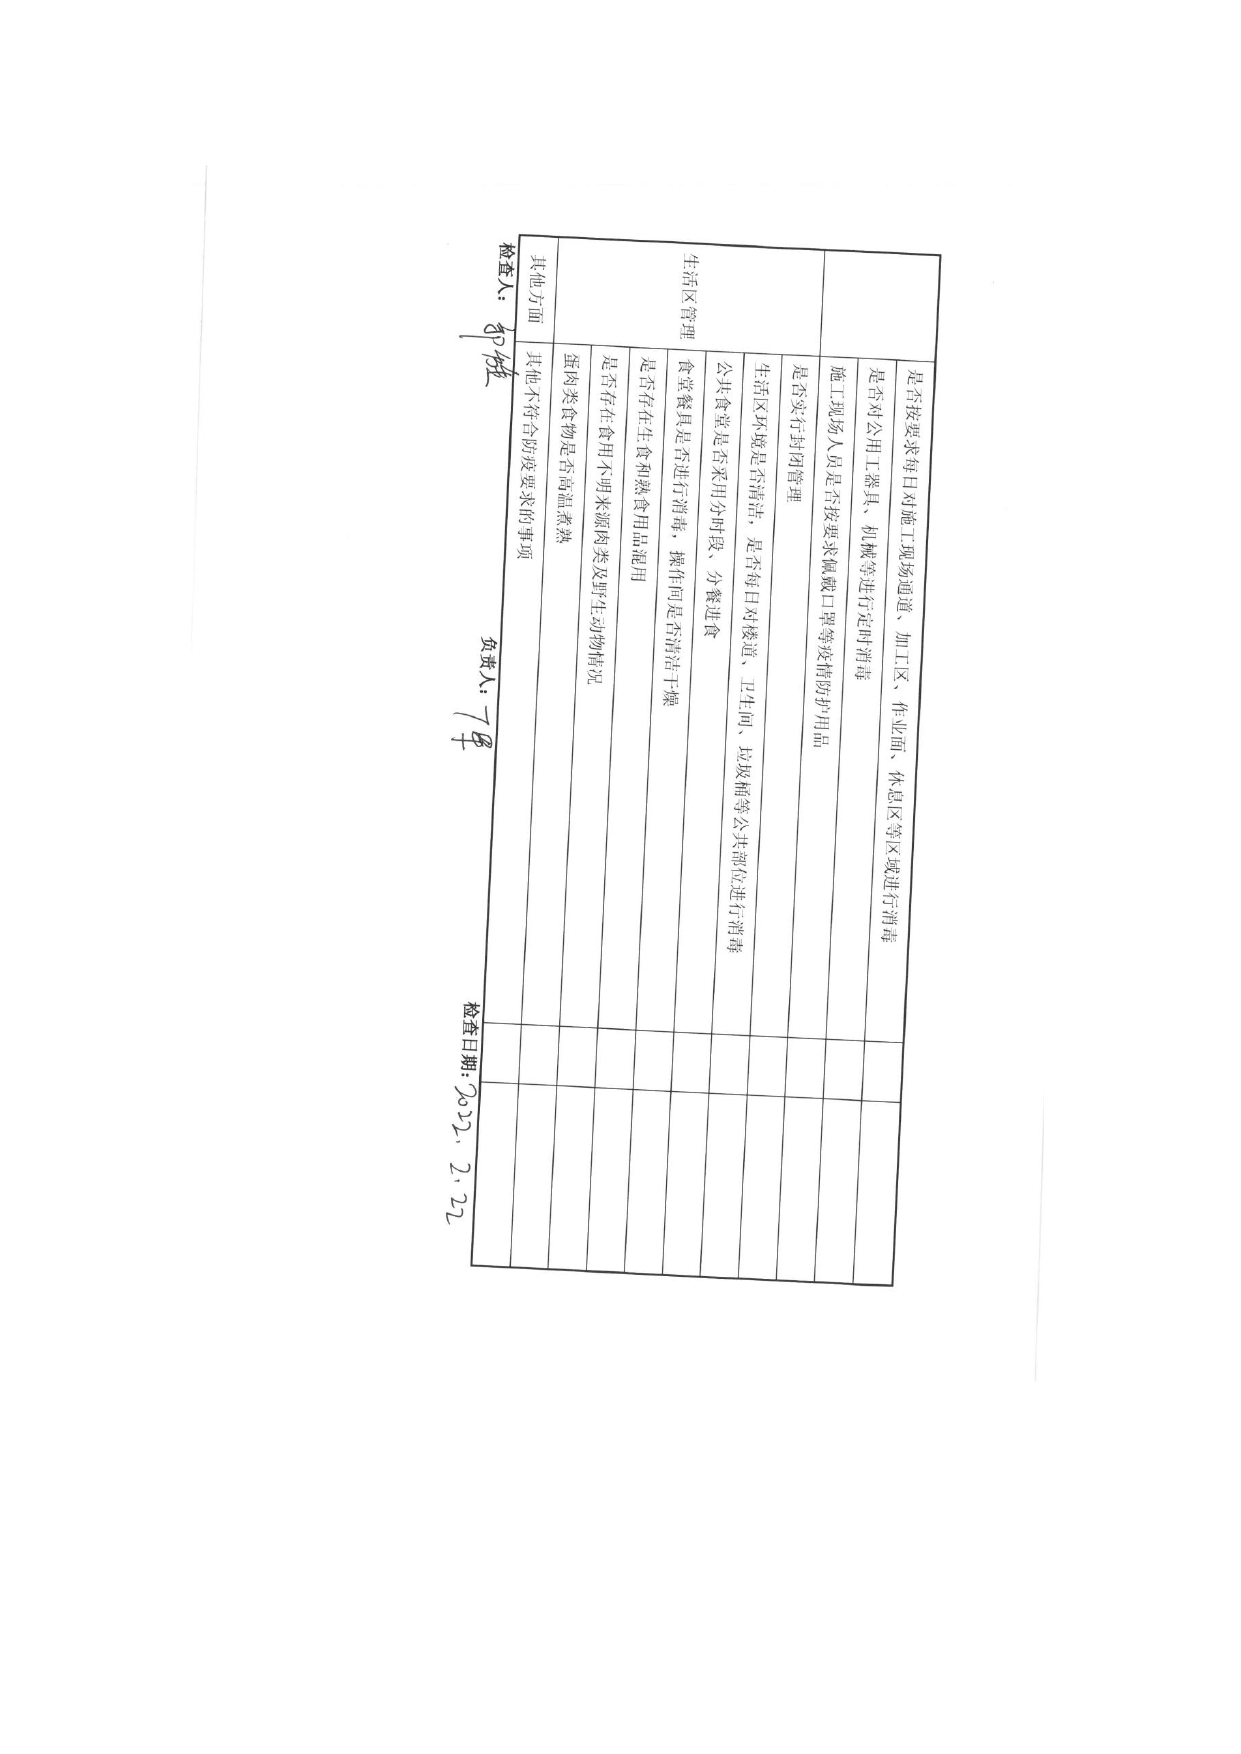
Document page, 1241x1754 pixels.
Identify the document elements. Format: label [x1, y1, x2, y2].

picture [187, 162, 1052, 1385]
